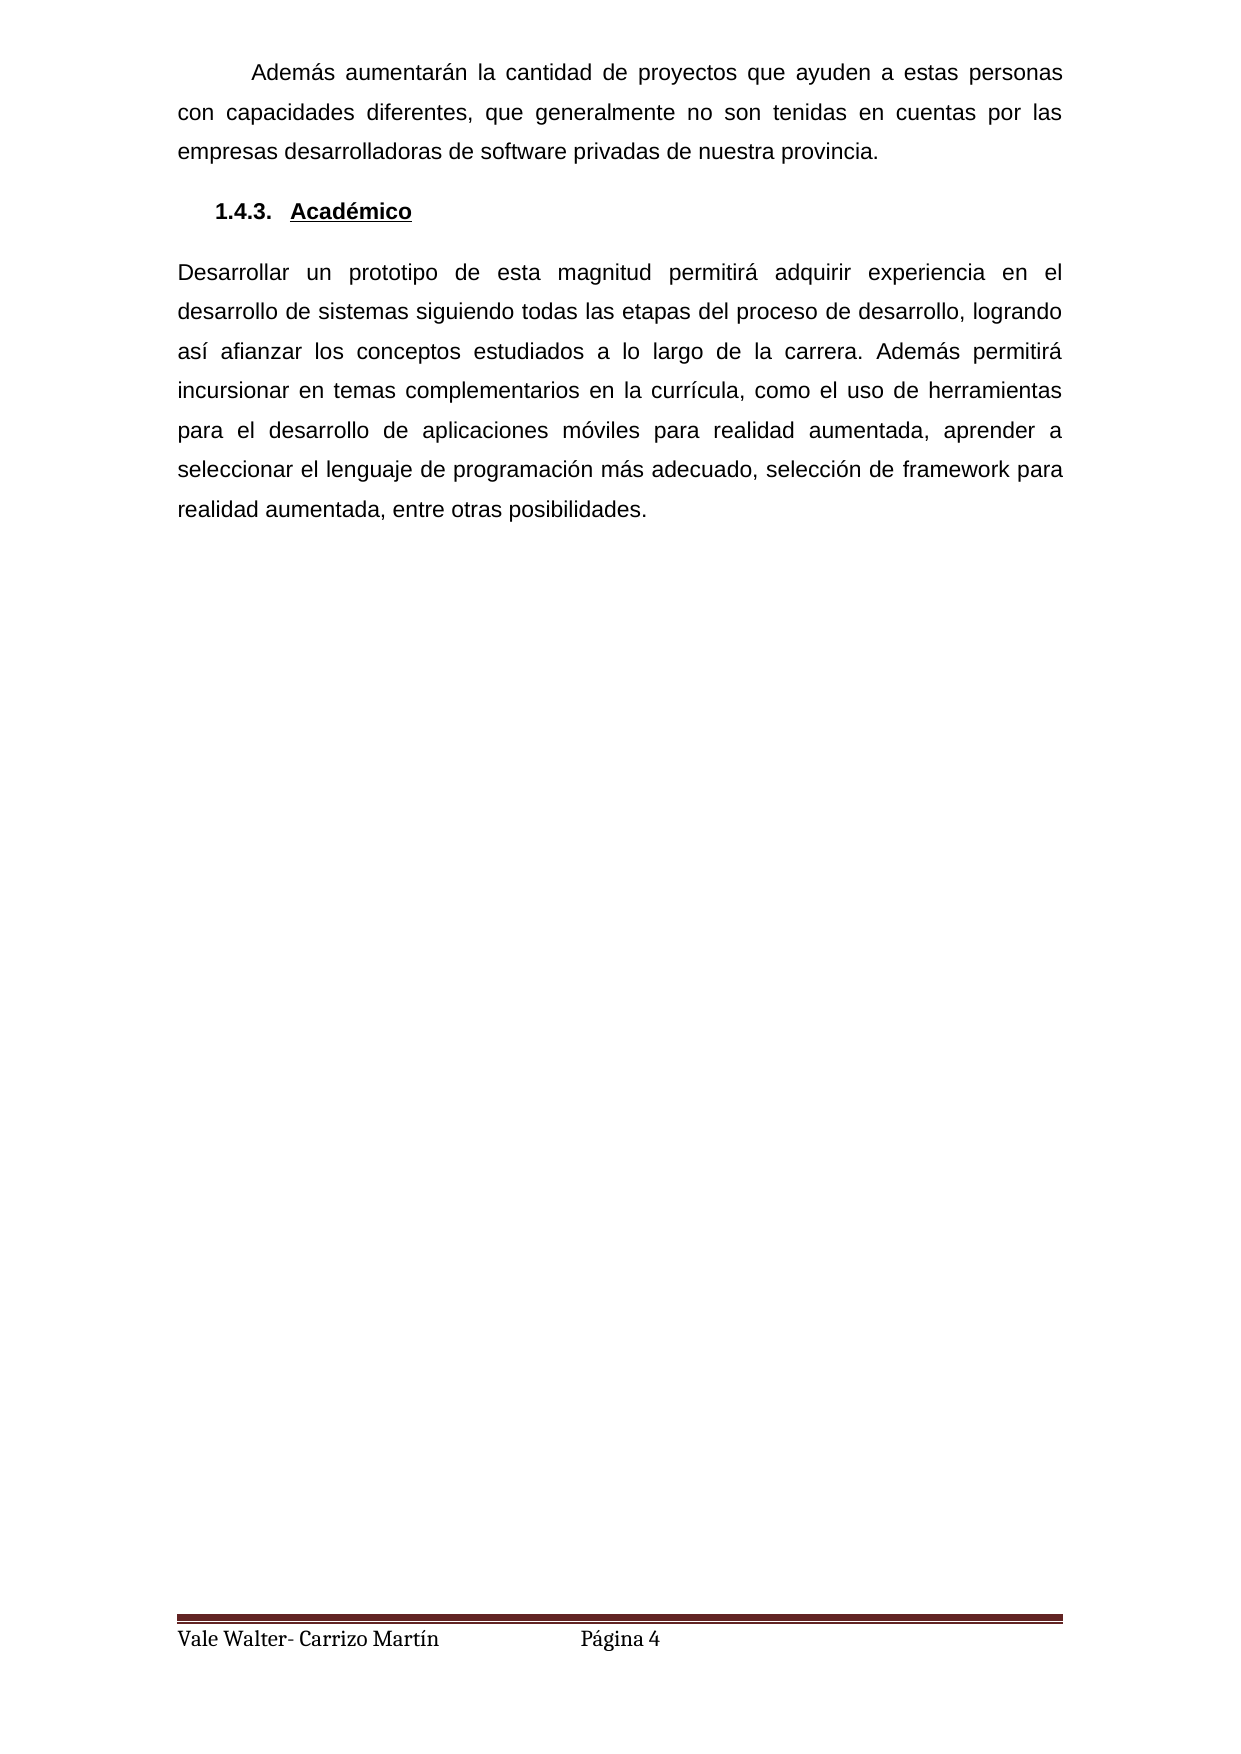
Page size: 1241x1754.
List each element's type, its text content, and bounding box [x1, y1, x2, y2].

text Desarrollar un prototipo de esta magnitud permitirá adquirir experiencia en el desarrollo de sistemas siguiendo todas las etapas del proceso de desarrollo, logrando así afianzar los conceptos estudiados a lo largo de la carrera. Además permitirá incursionar en temas complementarios en la currícula, como el uso de herramientas para el desarrollo de aplicaciones móviles para realidad aumentada, aprender a seleccionar el lenguaje de programación más adecuado, selección de framework para realidad aumentada, entre otras posibilidades. [177, 259, 1063, 522]
list Académico [215, 198, 1063, 225]
text Además aumentarán la cantidad de proyectos que ayuden a estas personas con capacidades diferentes, que generalmente no son tenidas en cuentas por las empresas desarrolladoras de software privadas de nuestra provincia. [177, 59, 1063, 164]
